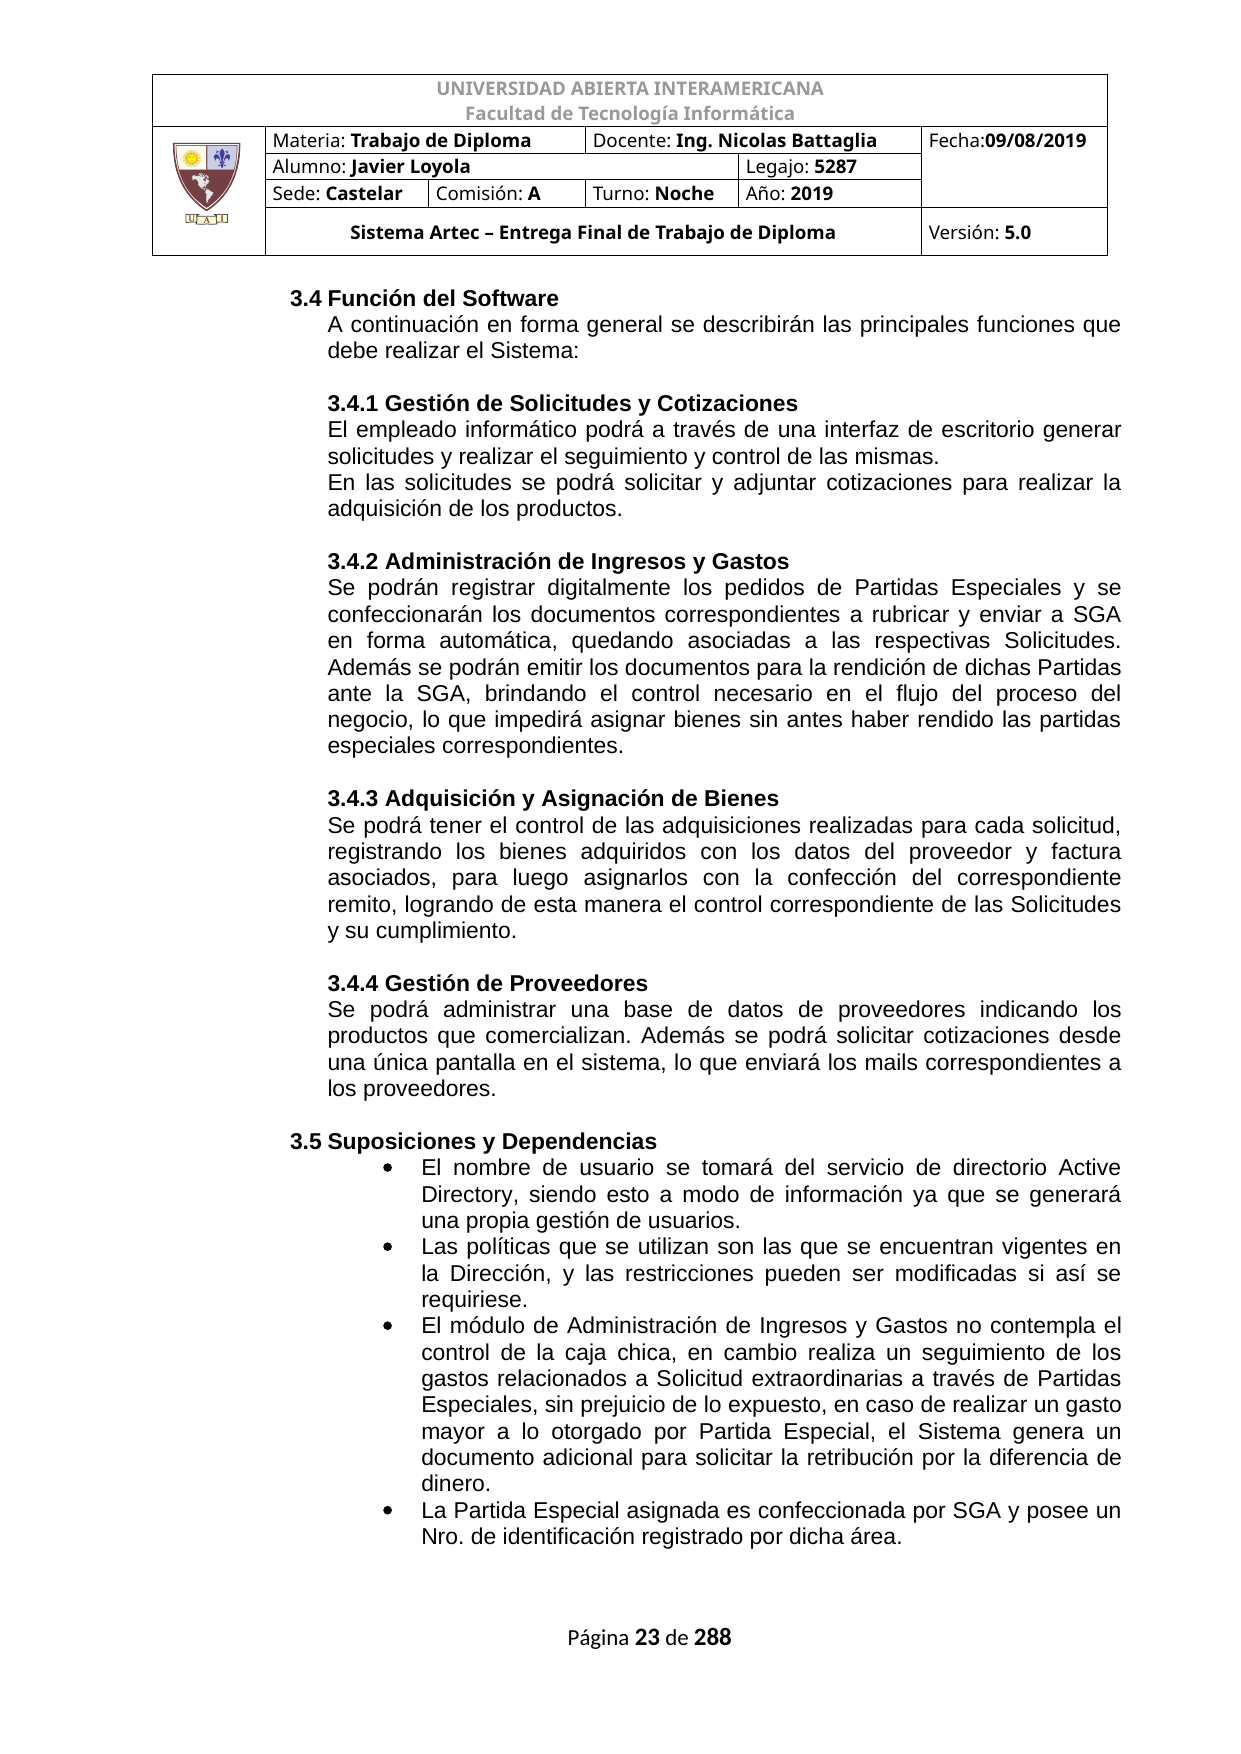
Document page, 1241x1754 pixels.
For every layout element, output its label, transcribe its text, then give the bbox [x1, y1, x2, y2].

text Se podrá tener el control de las adquisiciones realizadas para cada solicitud, registrando los bienes adquiridos con los datos del proveedor y factura asociados, para luego asignarlos con la confección del correspondiente remito, logrando de esta manera el control correspondiente de las Solicitudes y su cumplimiento. [327, 812, 1122, 943]
picture [157, 136, 257, 228]
list Función del Software [290, 284, 1122, 311]
list El módulo de Administración de Ingresos y Gastos no contempla el control de la caja chica, en cambio realiza un seguimiento de los gastos relacionados a Solicitud extraordinarias a través de Partidas Especiales, sin prejuicio de lo expuesto, en caso de realizar un gasto mayor a lo otorgado por Partida Especial, el Sistema genera un documento adicional para solicitar la retribución por la diferencia de dinero. [383, 1312, 1122, 1497]
list La Partida Especial asignada es confeccionada por SGA y posee un Nro. de identificación registrado por dicha área. [383, 1497, 1122, 1549]
list Suposiciones y Dependencias [290, 1128, 1122, 1154]
text 3.4.1 Gestión de Solicitudes y Cotizaciones [327, 390, 1122, 416]
text El empleado informático podrá a través de una interfaz de escritorio generar solicitudes y realizar el seguimiento y control de las mismas. [327, 416, 1122, 469]
text Se podrán registrar digitalmente los pedidos de Partidas Especiales y se confeccionarán los documentos correspondientes a rubricar y enviar a SGA en forma automática, quedando asociadas a las respectivas Solicitudes. Además se podrán emitir los documentos para la rendición de dichas Partidas ante la SGA, brindando el control necesario en el flujo del proceso del negocio, lo que impedirá asignar bienes sin antes haber rendido las partidas especiales correspondientes. [327, 574, 1122, 759]
text 3.4.3 Adquisición y Asignación de Bienes [327, 785, 1122, 812]
text 3.4.4 Gestión de Proveedores [327, 970, 1122, 996]
text Se podrá administrar una base de datos de proveedores indicando los productos que comercializan. Además se podrá solicitar cotizaciones desde una única pantalla en el sistema, lo que enviará los mails correspondientes a los proveedores. [327, 996, 1122, 1101]
text En las solicitudes se podrá solicitar y adjuntar cotizaciones para realizar la adquisición de los productos. [327, 469, 1122, 522]
list Las políticas que se utilizan son las que se encuentran vigentes en la Dirección, y las restricciones pueden ser modificadas si así se requiriese. [383, 1233, 1122, 1312]
text 3.4.2 Administración de Ingresos y Gastos [327, 548, 1122, 574]
list El nombre de usuario se tomará del servicio de directorio Active Directory, siendo esto a modo de información ya que se generará una propia gestión de usuarios. [383, 1154, 1122, 1233]
text A continuación en forma general se describirán las principales funciones que debe realizar el Sistema: [327, 311, 1122, 363]
